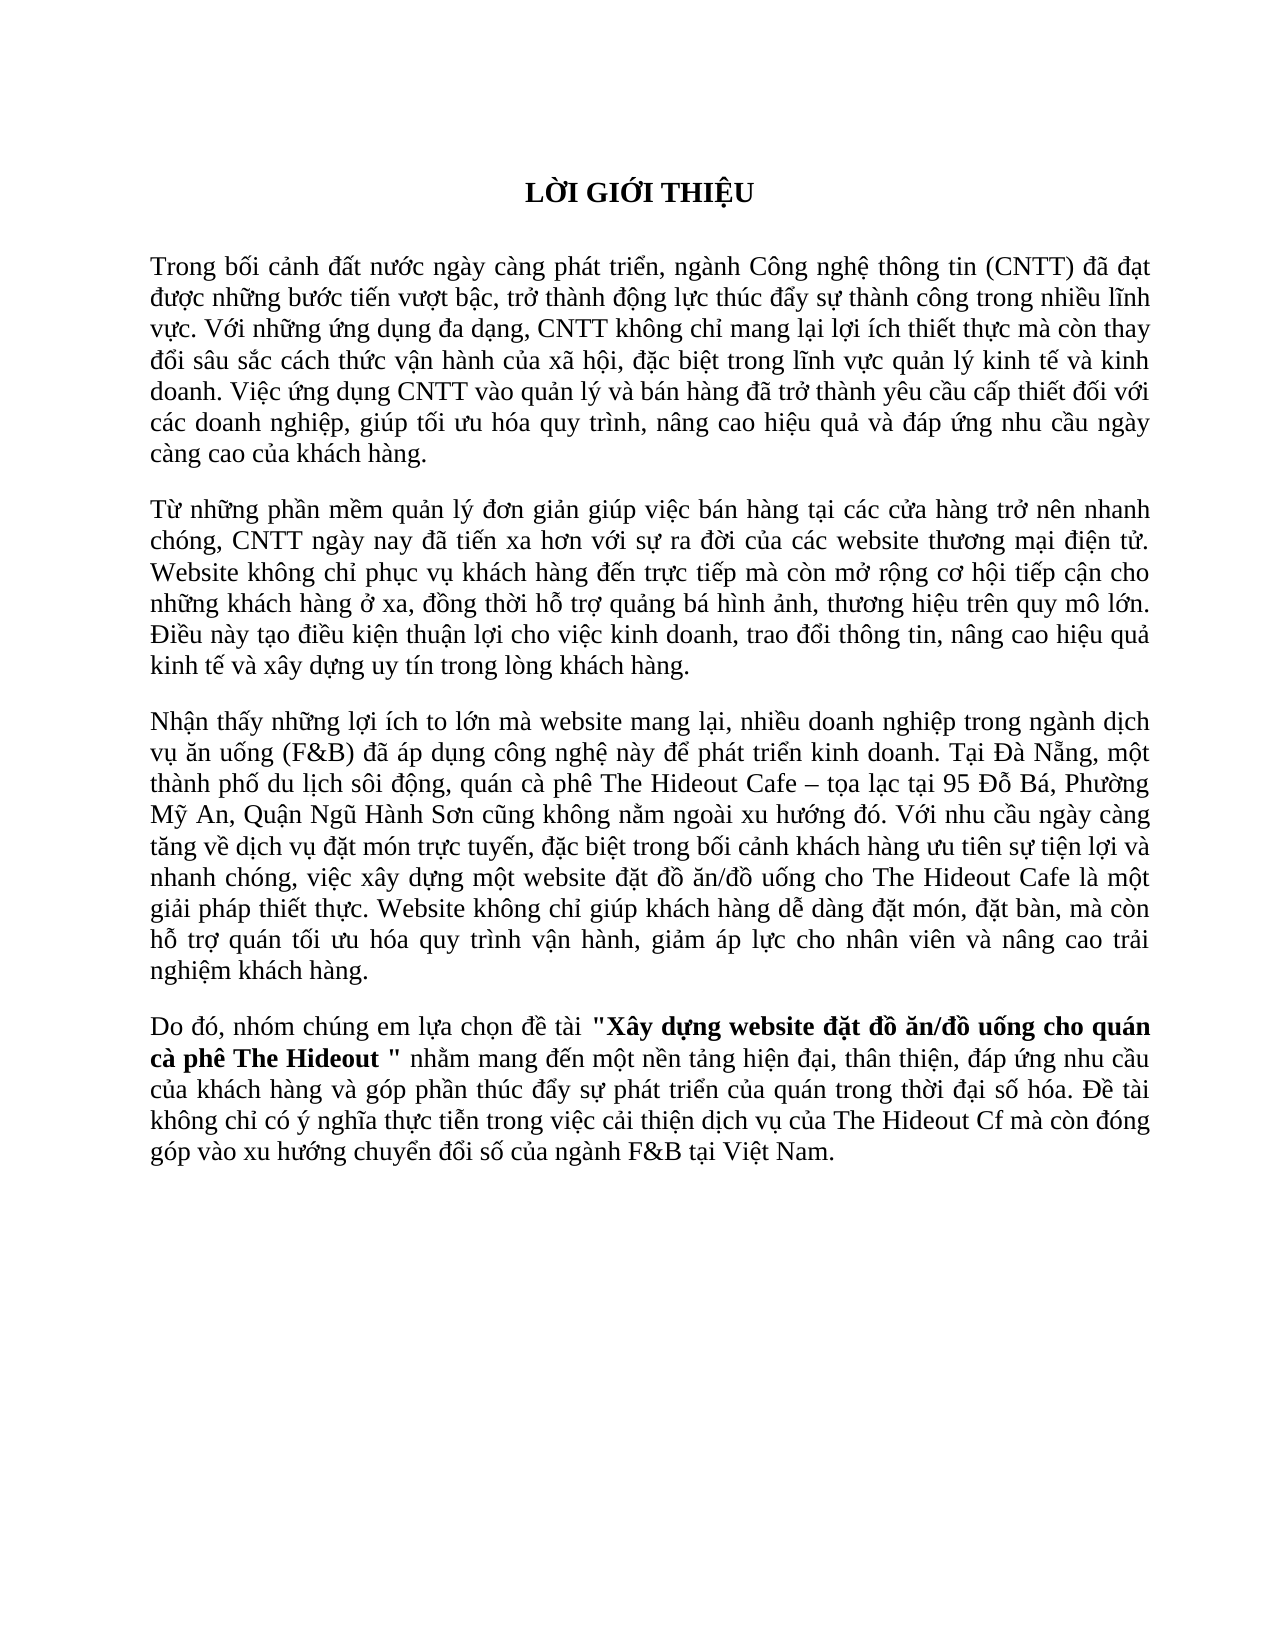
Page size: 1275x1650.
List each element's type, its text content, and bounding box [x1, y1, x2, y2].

text Trong bối cảnh đất nước ngày càng phát triển, ngành Công nghệ thông tin (CNTT) đã đạt được những bước tiến vượt bậc, trở thành động lực thúc đẩy sự thành công trong nhiều lĩnh vực. Với những ứng dụng đa dạng, CNTT không chỉ mang lại lợi ích thiết thực mà còn thay đổi sâu sắc cách thức vận hành của xã hội, đặc biệt trong lĩnh vực quản lý kinh tế và kinh doanh. Việc ứng dụng CNTT vào quản lý và bán hàng đã trở thành yêu cầu cấp thiết đối với các doanh nghiệp, giúp tối ưu hóa quy trình, nâng cao hiệu quả và đáp ứng nhu cầu ngày càng cao của khách hàng. [150, 250, 1152, 468]
text Do đó, nhóm chúng em lựa chọn đề tài "Xây dựng website đặt đồ ăn/đồ uống cho quán cà phê The Hideout " nhằm mang đến một nền tảng hiện đại, thân thiện, đáp ứng nhu cầu của khách hàng và góp phần thúc đẩy sự phát triển của quán trong thời đại số hóa. Đề tài không chỉ có ý nghĩa thực tiễn trong việc cải thiện dịch vụ của The Hideout Cf mà còn đóng góp vào xu hướng chuyển đổi số của ngành F&B tại Việt Nam. [150, 1011, 1152, 1166]
text Từ những phần mềm quản lý đơn giản giúp việc bán hàng tại các cửa hàng trở nên nhanh chóng, CNTT ngày nay đã tiến xa hơn với sự ra đời của các website thương mại điện tử. Website không chỉ phục vụ khách hàng đến trực tiếp mà còn mở rộng cơ hội tiếp cận cho những khách hàng ở xa, đồng thời hỗ trợ quảng bá hình ảnh, thương hiệu trên quy mô lớn. Điều này tạo điều kiện thuận lợi cho việc kinh doanh, trao đổi thông tin, nâng cao hiệu quả kinh tế và xây dựng uy tín trong lòng khách hàng. [150, 493, 1152, 680]
subtitle LỜI GIỚI THIỆU [450, 175, 1152, 208]
text Nhận thấy những lợi ích to lớn mà website mang lại, nhiều doanh nghiệp trong ngành dịch vụ ăn uống (F&B) đã áp dụng công nghệ này để phát triển kinh doanh. Tại Đà Nẵng, một thành phố du lịch sôi động, quán cà phê The Hideout Cafe – tọa lạc tại 95 Đỗ Bá, Phường Mỹ An, Quận Ngũ Hành Sơn cũng không nằm ngoài xu hướng đó. Với nhu cầu ngày càng tăng về dịch vụ đặt món trực tuyến, đặc biệt trong bối cảnh khách hàng ưu tiên sự tiện lợi và nhanh chóng, việc xây dựng một website đặt đồ ăn/đồ uống cho The Hideout Cafe là một giải pháp thiết thực. Website không chỉ giúp khách hàng dễ dàng đặt món, đặt bàn, mà còn hỗ trợ quán tối ưu hóa quy trình vận hành, giảm áp lực cho nhân viên và nâng cao trải nghiệm khách hàng. [150, 705, 1152, 986]
